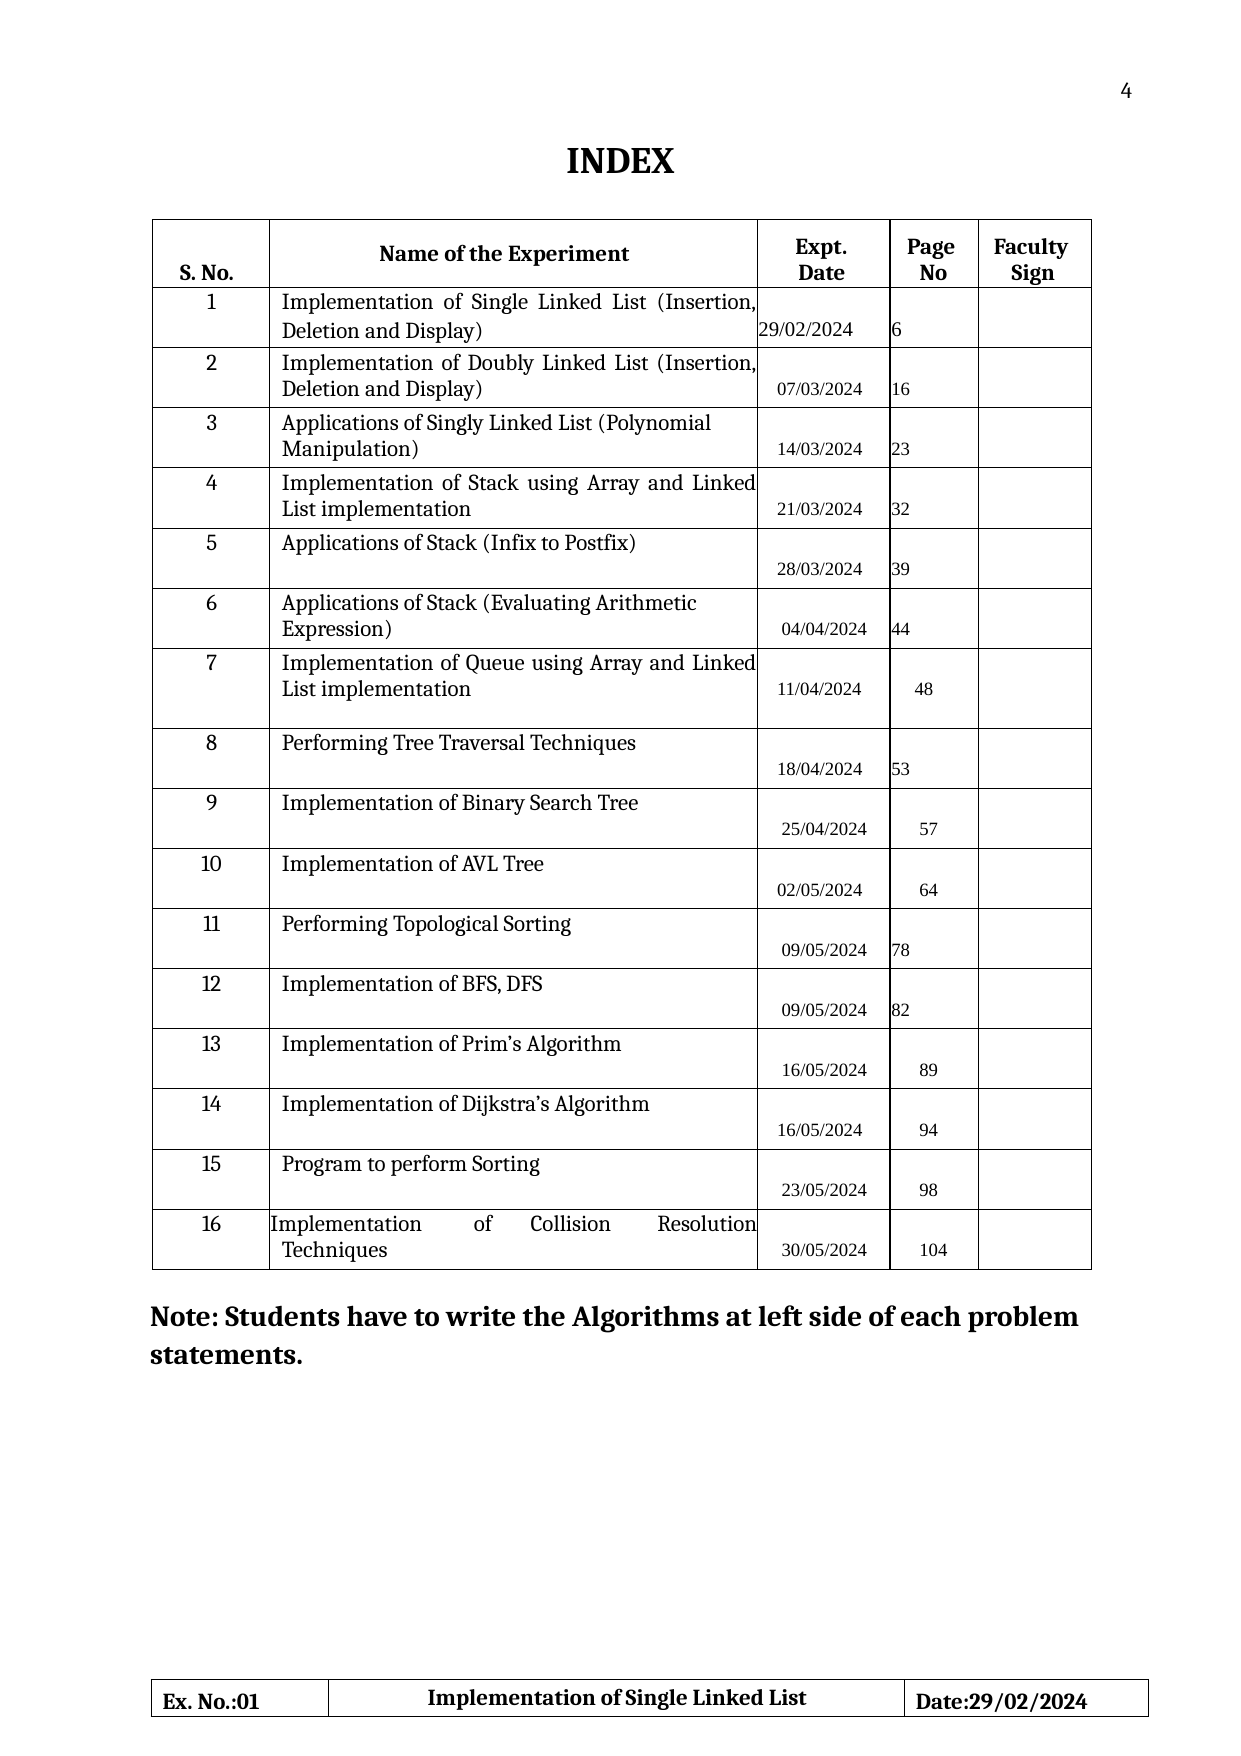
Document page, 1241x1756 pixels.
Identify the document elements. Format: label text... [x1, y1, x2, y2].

table_cell 39 [891, 529, 978, 587]
table_header Expt. Date [758, 220, 889, 287]
table_cell 5 [153, 529, 269, 587]
table_cell 1 [153, 288, 269, 347]
table_cell 64 [891, 849, 978, 908]
table_cell Implementation of BFS, DFS [270, 969, 757, 1028]
table_cell 6 [891, 288, 978, 347]
table_cell [979, 1089, 1091, 1148]
table_cell 12 [153, 969, 269, 1028]
table_cell 9 [153, 789, 269, 848]
table_cell [979, 849, 1091, 908]
table_cell [979, 468, 1091, 527]
table_cell 11 [153, 909, 269, 968]
table_cell 94 [891, 1089, 978, 1148]
table_cell 04/04/2024 [758, 589, 889, 648]
table_cell Performing Tree Traversal Techniques [270, 729, 757, 788]
table_header Faculty Sign [979, 220, 1091, 287]
table_cell 23/05/2024 [758, 1150, 889, 1208]
table_cell [979, 969, 1091, 1028]
text Note: Students have to write the Algorithms at left side of each problem statements. [150, 1300, 1136, 1372]
table_cell [979, 1210, 1091, 1269]
table_cell Applications of Stack (Evaluating Arithmetic Expression) [270, 589, 757, 648]
table_cell 11/04/2024 [758, 649, 889, 728]
table_header Page No [891, 220, 978, 287]
table_cell 8 [153, 729, 269, 788]
table_cell 13 [153, 1029, 269, 1088]
table_cell [979, 529, 1091, 587]
table_cell 104 [891, 1210, 978, 1269]
table_cell [979, 789, 1091, 848]
text INDEX [136, 139, 1105, 183]
table_cell [979, 649, 1091, 728]
table_cell [979, 348, 1091, 407]
table_cell 28/03/2024 [758, 529, 889, 587]
table_cell Implementation of Prim’s Algorithm [270, 1029, 757, 1088]
table_cell 18/04/2024 [758, 729, 889, 788]
table_header S. No. [153, 220, 269, 287]
table_header Ex. No.:01 [152, 1680, 328, 1716]
table_cell Program to perform Sorting [270, 1150, 757, 1208]
table_cell 02/05/2024 [758, 849, 889, 908]
table_cell 16 [891, 348, 978, 407]
table_cell 29/02/2024 [758, 288, 889, 347]
table_cell 53 [891, 729, 978, 788]
table_cell 2 [153, 348, 269, 407]
table_cell Implementation of Single Linked List (Insertion, Deletion and Display) [270, 288, 757, 347]
table_cell Implementation of AVL Tree [270, 849, 757, 908]
table_cell 09/05/2024 [758, 969, 889, 1028]
table_cell 23 [891, 408, 978, 467]
table_cell 07/03/2024 [758, 348, 889, 407]
table_cell 32 [891, 468, 978, 527]
table_cell 09/05/2024 [758, 909, 889, 968]
table_cell 6 [153, 589, 269, 648]
table_cell 14/03/2024 [758, 408, 889, 467]
table_cell Performing Topological Sorting [270, 909, 757, 968]
table_cell 30/05/2024 [758, 1210, 889, 1269]
table_cell Implementation of Queue using Array and Linked List implementation [270, 649, 757, 728]
table_cell [979, 589, 1091, 648]
table_cell 57 [891, 789, 978, 848]
table_cell 21/03/2024 [758, 468, 889, 527]
table_cell 14 [153, 1089, 269, 1148]
table_cell 78 [891, 909, 978, 968]
table_cell 16/05/2024 [758, 1089, 889, 1148]
table_cell 10 [153, 849, 269, 908]
table_cell Implementation of Collision Resolution Techniques [270, 1210, 757, 1269]
table_cell 98 [891, 1150, 978, 1208]
table_header Date:29/02/2024 [905, 1680, 1148, 1716]
table_header Name of the Experiment [270, 220, 757, 287]
table_header Implementation of Single Linked List [329, 1680, 904, 1716]
table_cell 7 [153, 649, 269, 728]
table_cell [979, 288, 1091, 347]
table_cell 16 [153, 1210, 269, 1269]
table_cell 16/05/2024 [758, 1029, 889, 1088]
table_cell 89 [891, 1029, 978, 1088]
table_cell Implementation of Binary Search Tree [270, 789, 757, 848]
table_cell 48 [891, 649, 978, 728]
table_cell 25/04/2024 [758, 789, 889, 848]
table_cell Implementation of Dijkstra’s Algorithm [270, 1089, 757, 1148]
table_cell 82 [891, 969, 978, 1028]
table_cell [979, 729, 1091, 788]
table_cell Implementation of Doubly Linked List (Insertion, Deletion and Display) [270, 348, 757, 407]
table_cell 3 [153, 408, 269, 467]
table_cell 4 [153, 468, 269, 527]
table_cell 44 [891, 589, 978, 648]
table_cell [979, 1150, 1091, 1208]
table_cell [979, 408, 1091, 467]
table_cell 15 [153, 1150, 269, 1208]
table_cell Applications of Singly Linked List (Polynomial Manipulation) [270, 408, 757, 467]
table_cell [979, 1029, 1091, 1088]
table_cell [979, 909, 1091, 968]
table_cell Applications of Stack (Infix to Postfix) [270, 529, 757, 587]
table_cell Implementation of Stack using Array and Linked List implementation [270, 468, 757, 527]
